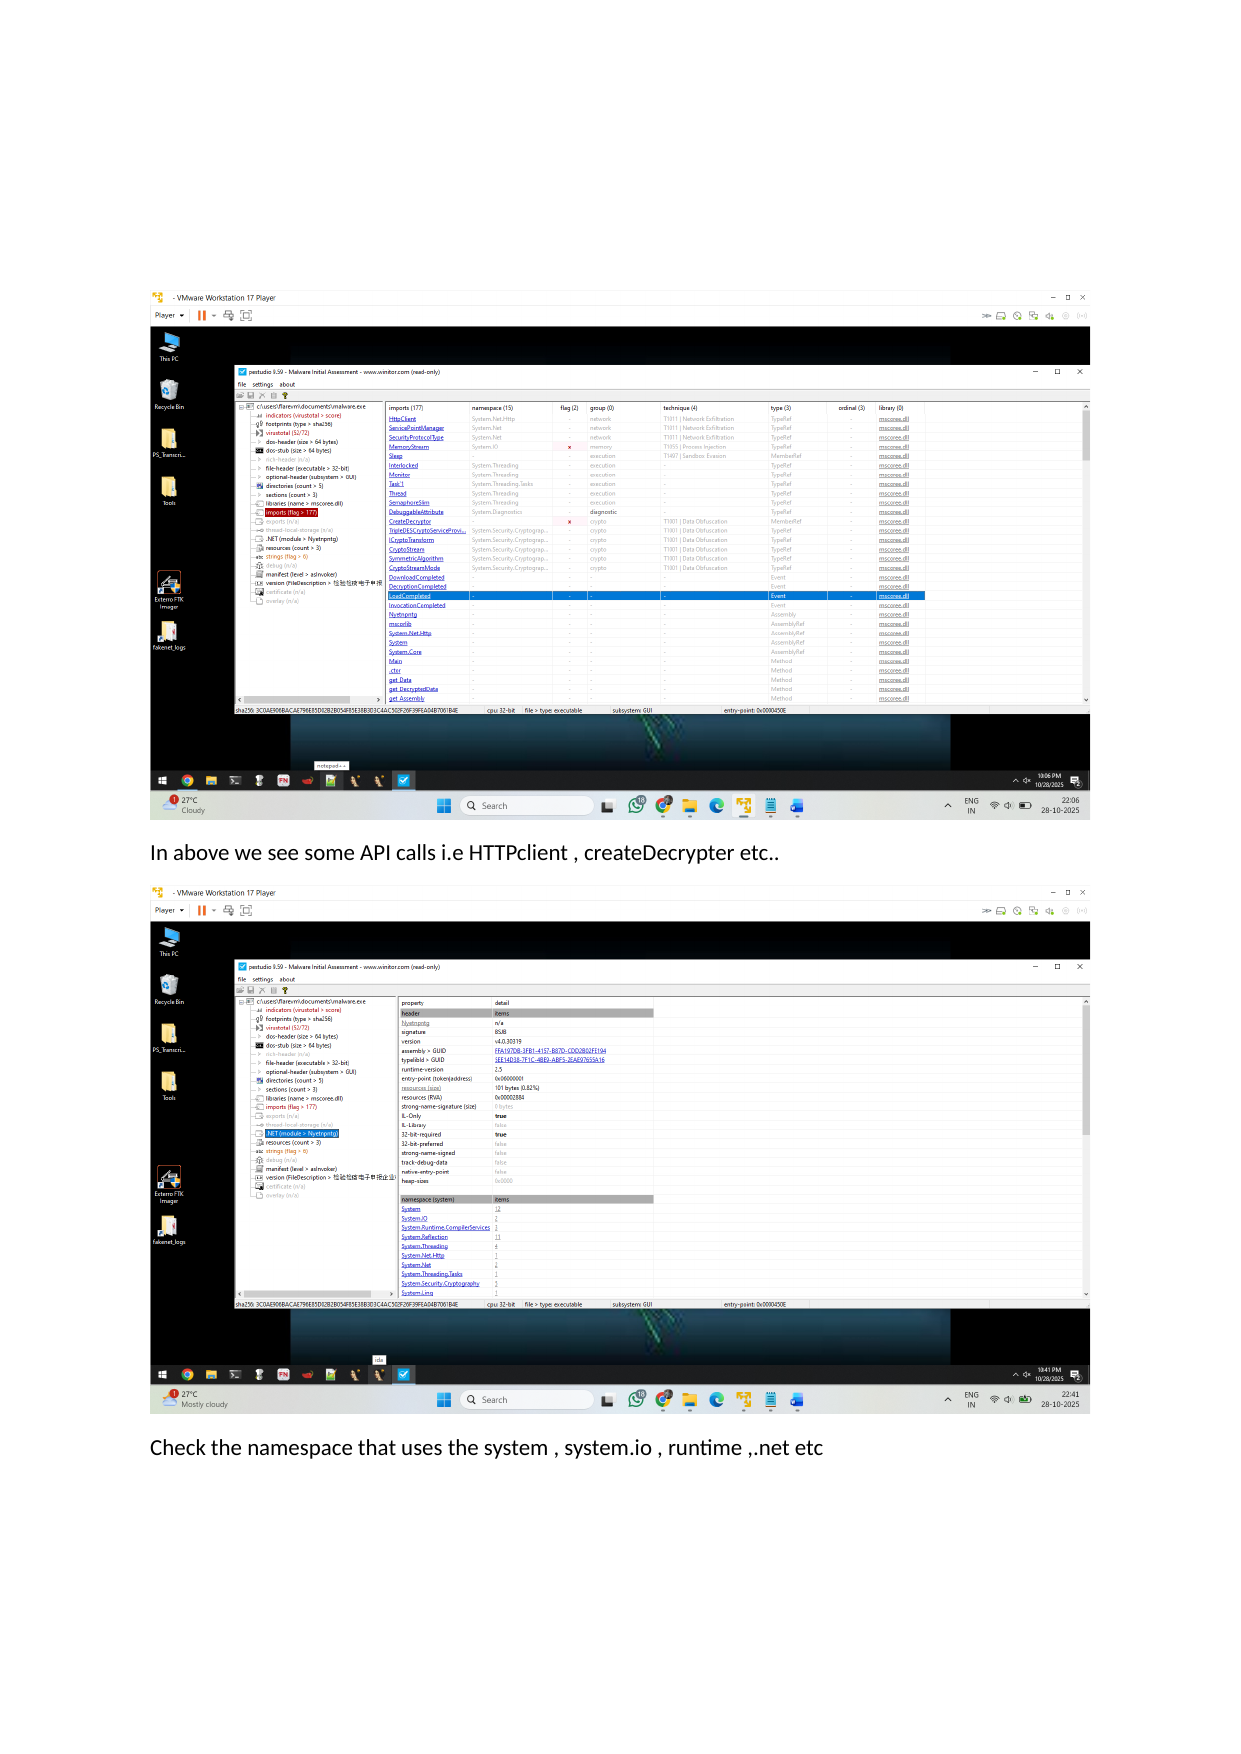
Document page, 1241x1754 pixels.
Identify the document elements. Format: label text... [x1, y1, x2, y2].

picture [150, 290, 1091, 820]
text In above we see some API calls i.e HTTPclient , createDecrypter etc.. [150, 838, 1090, 866]
text Check the namespace that uses the system , system.io , runtime ,.net etc [150, 1433, 1090, 1461]
picture [150, 885, 1091, 1414]
